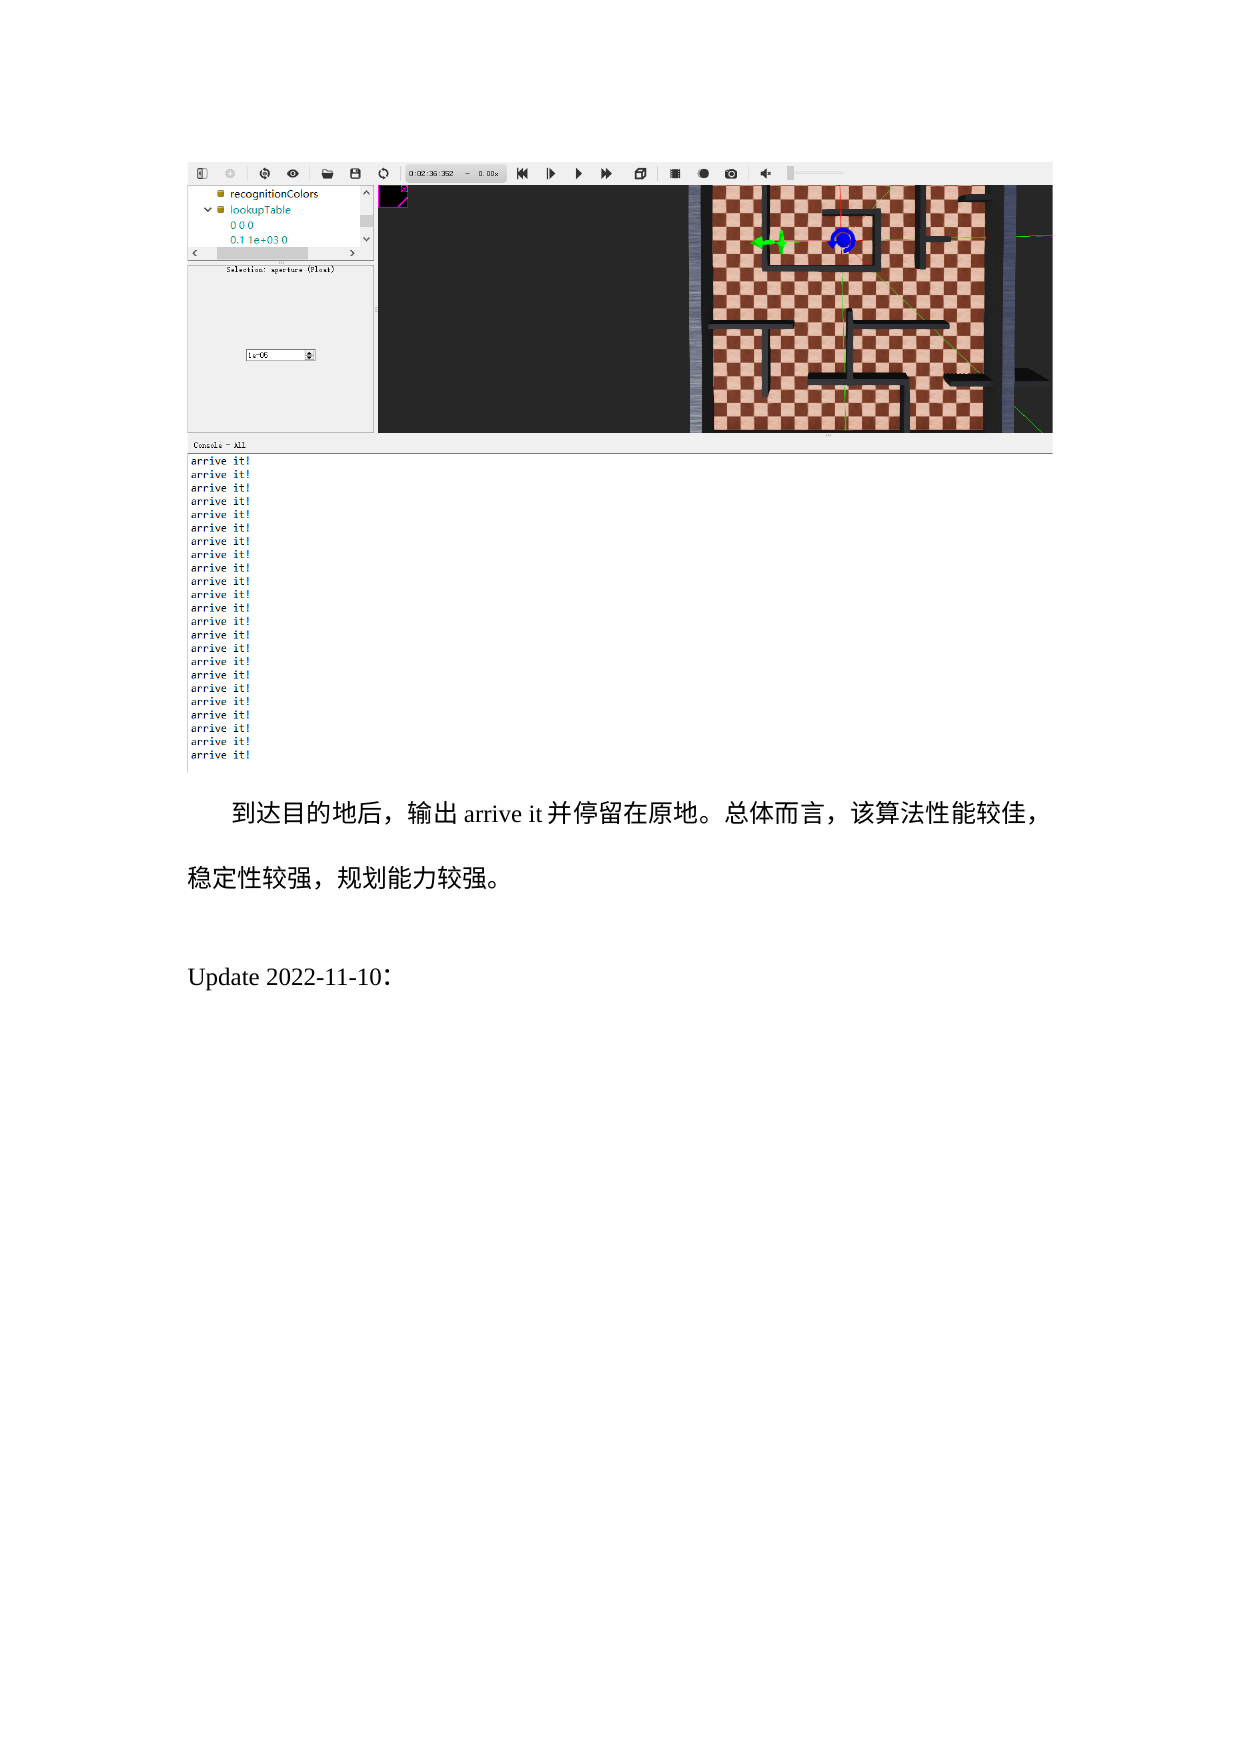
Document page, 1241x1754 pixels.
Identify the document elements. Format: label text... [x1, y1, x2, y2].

list 到达目的地后，输出arrive it并停留在原地。总体而言，该算法性能较佳，稳定性较强，规划能力较强。 [187, 779, 1053, 909]
picture [187, 162, 1053, 773]
list Update 2022-11-10： [187, 942, 1053, 1039]
